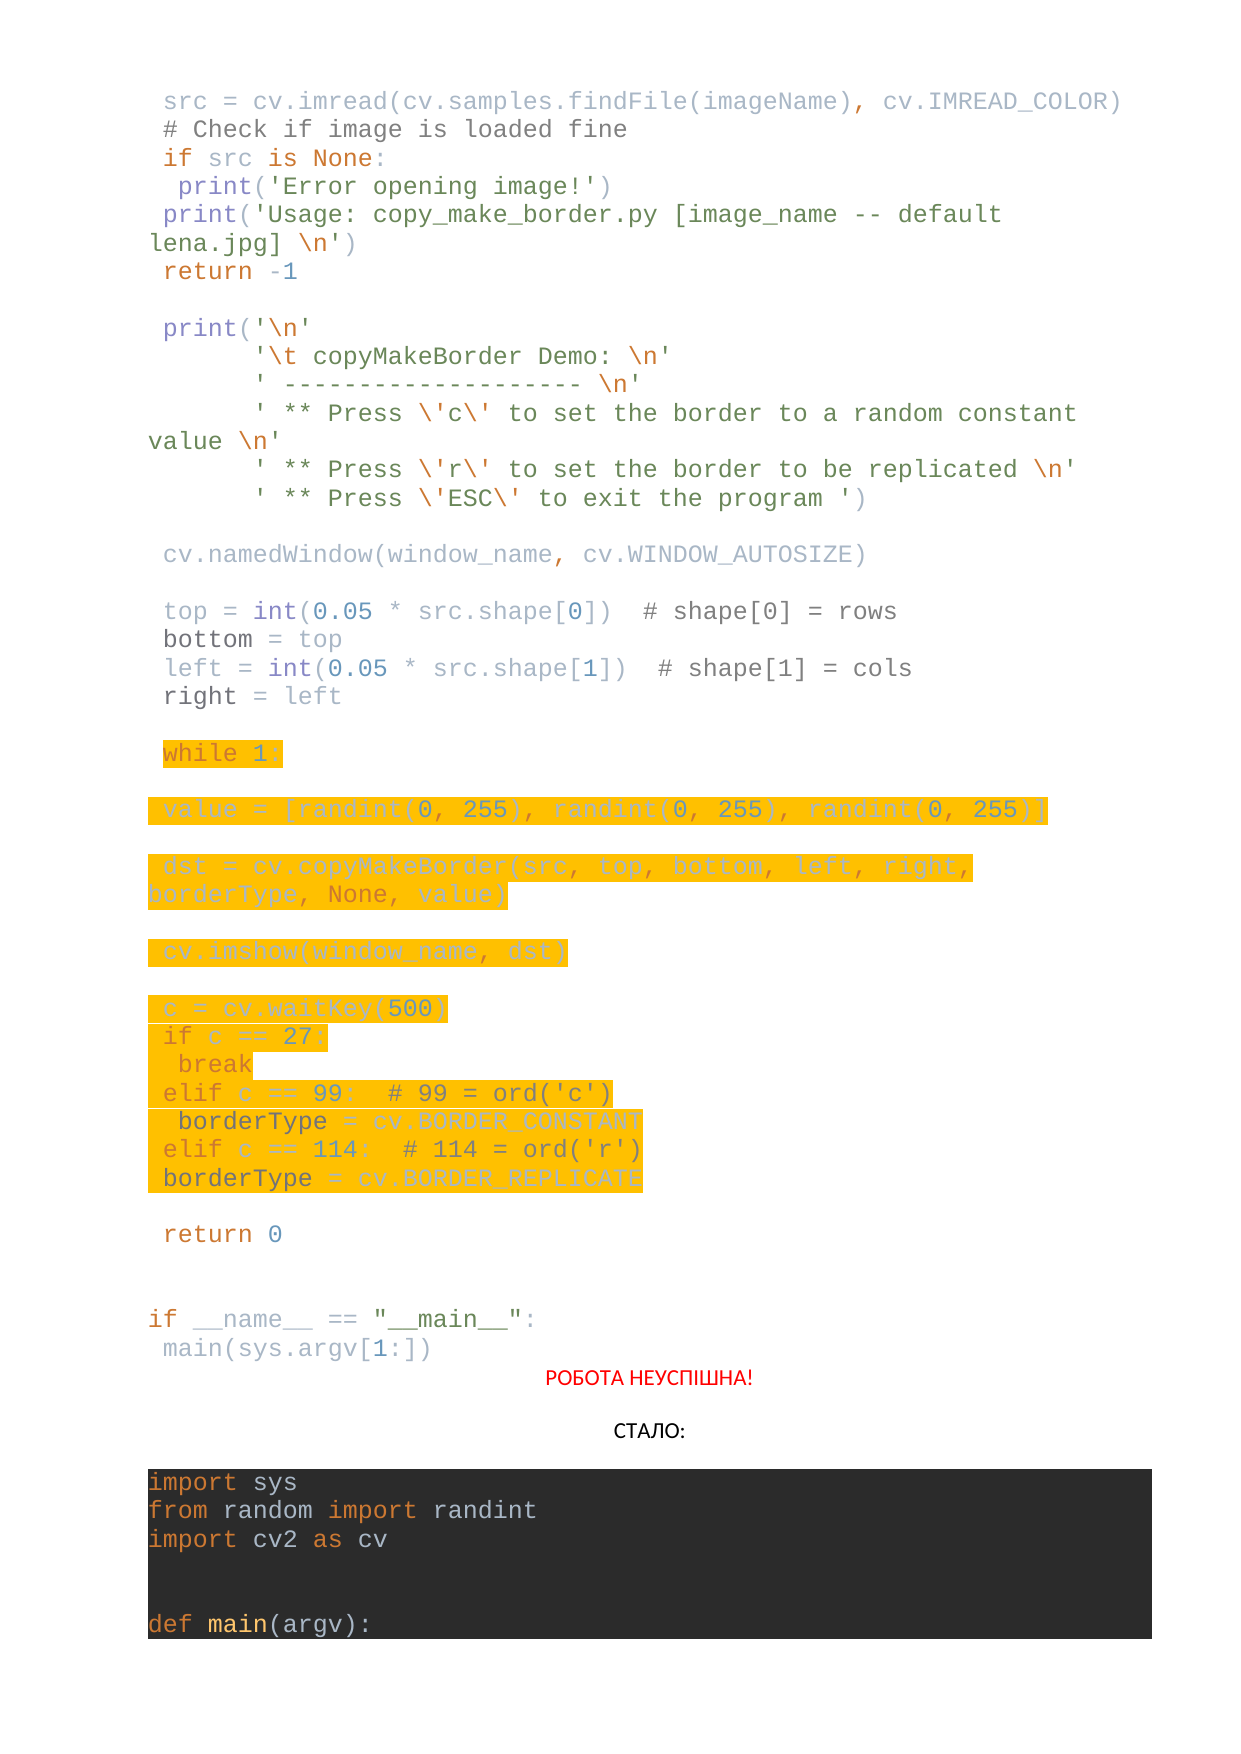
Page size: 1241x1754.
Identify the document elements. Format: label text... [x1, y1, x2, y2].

text РОБОТА НЕУСПІШНА! [148, 1363, 1152, 1392]
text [148, 1469, 1152, 1639]
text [148, 88, 1152, 1363]
text СТАЛО: [148, 1417, 1152, 1444]
